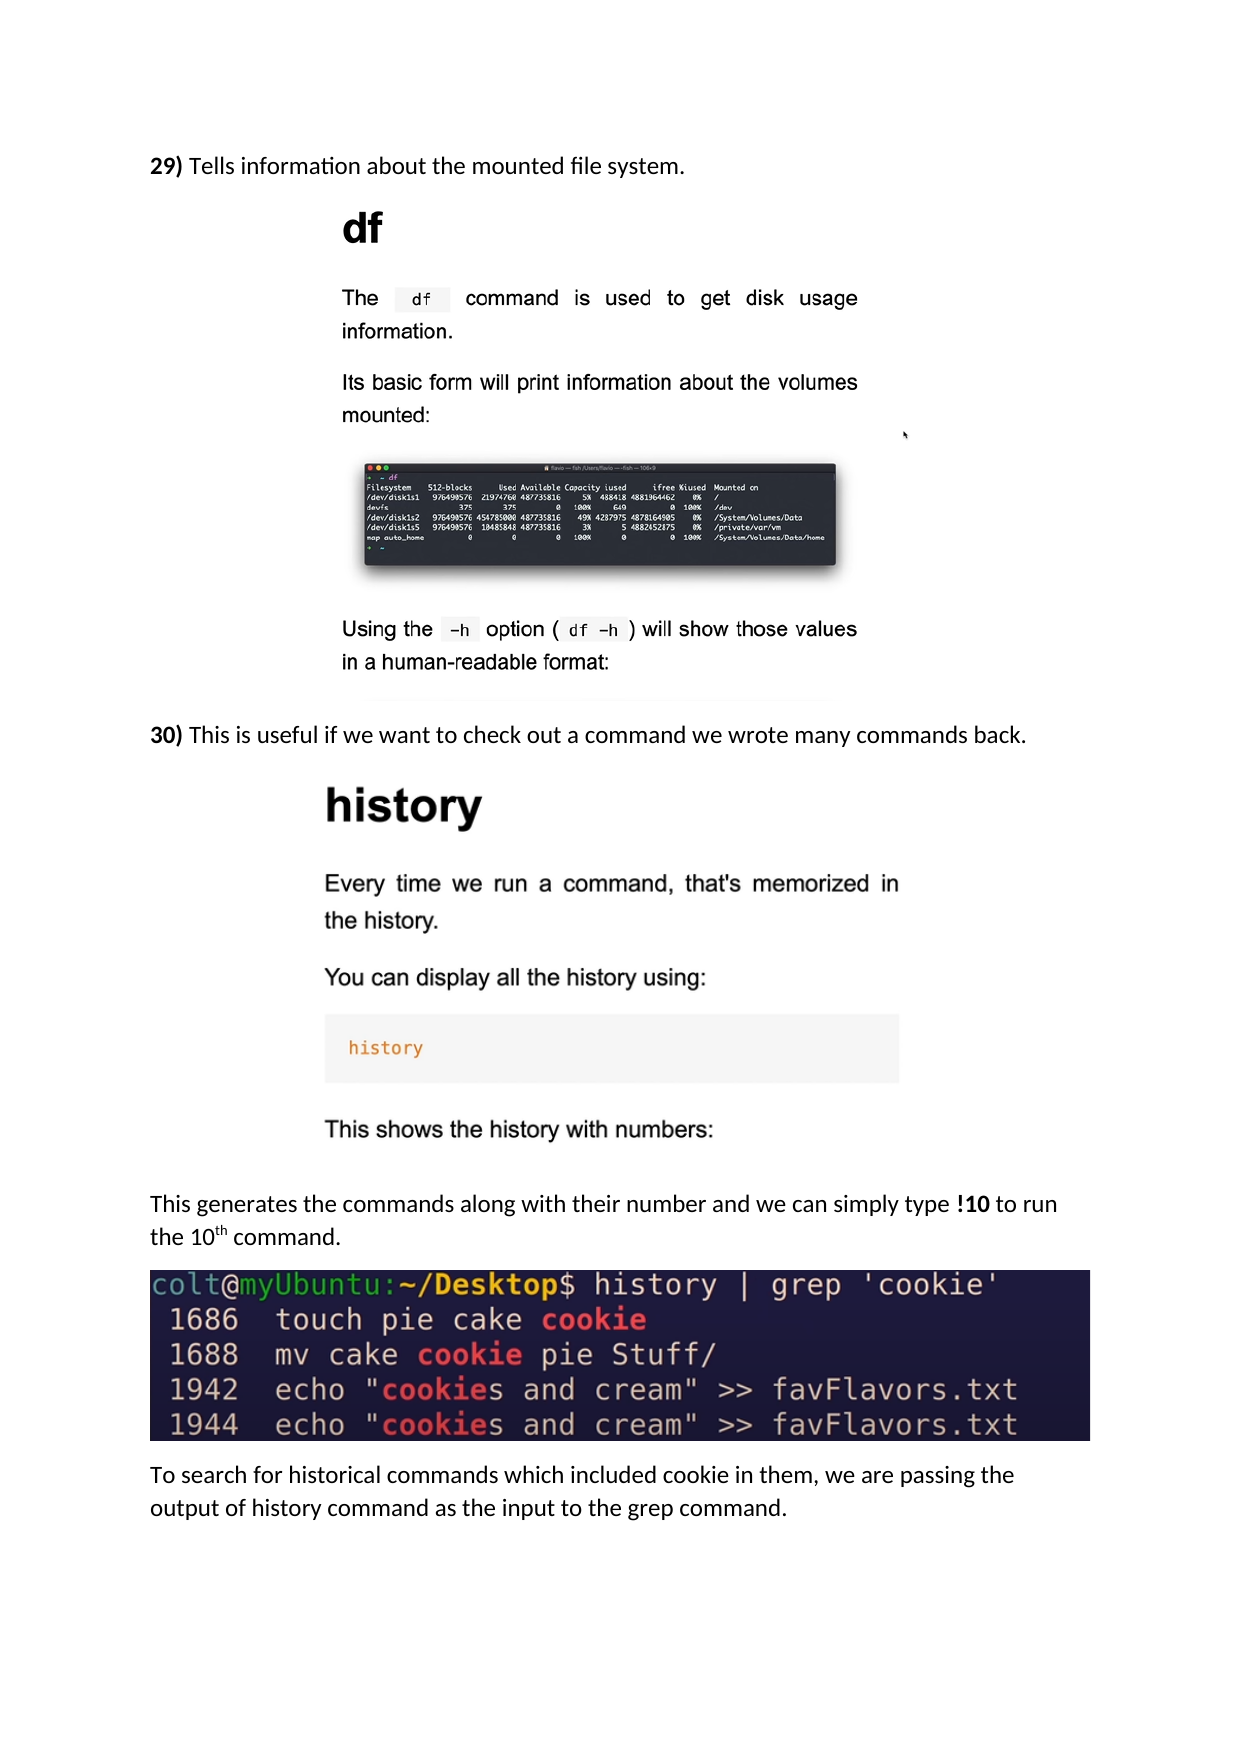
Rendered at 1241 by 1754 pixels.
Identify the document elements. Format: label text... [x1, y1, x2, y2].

text To search for historical commands which included cookie in them, we are passing the output of history command as the input to the grep command. [150, 1459, 1090, 1522]
picture [150, 1270, 1091, 1441]
picture [279, 769, 962, 1170]
picture [308, 199, 932, 701]
text 29) Tells information about the mounted file system. [150, 150, 1090, 181]
text 30) This is useful if we want to check out a command we wrote many commands back. [150, 720, 1090, 750]
text This generates the commands along with their number and we can simply type !10 to run the 10th command. [150, 1188, 1090, 1252]
